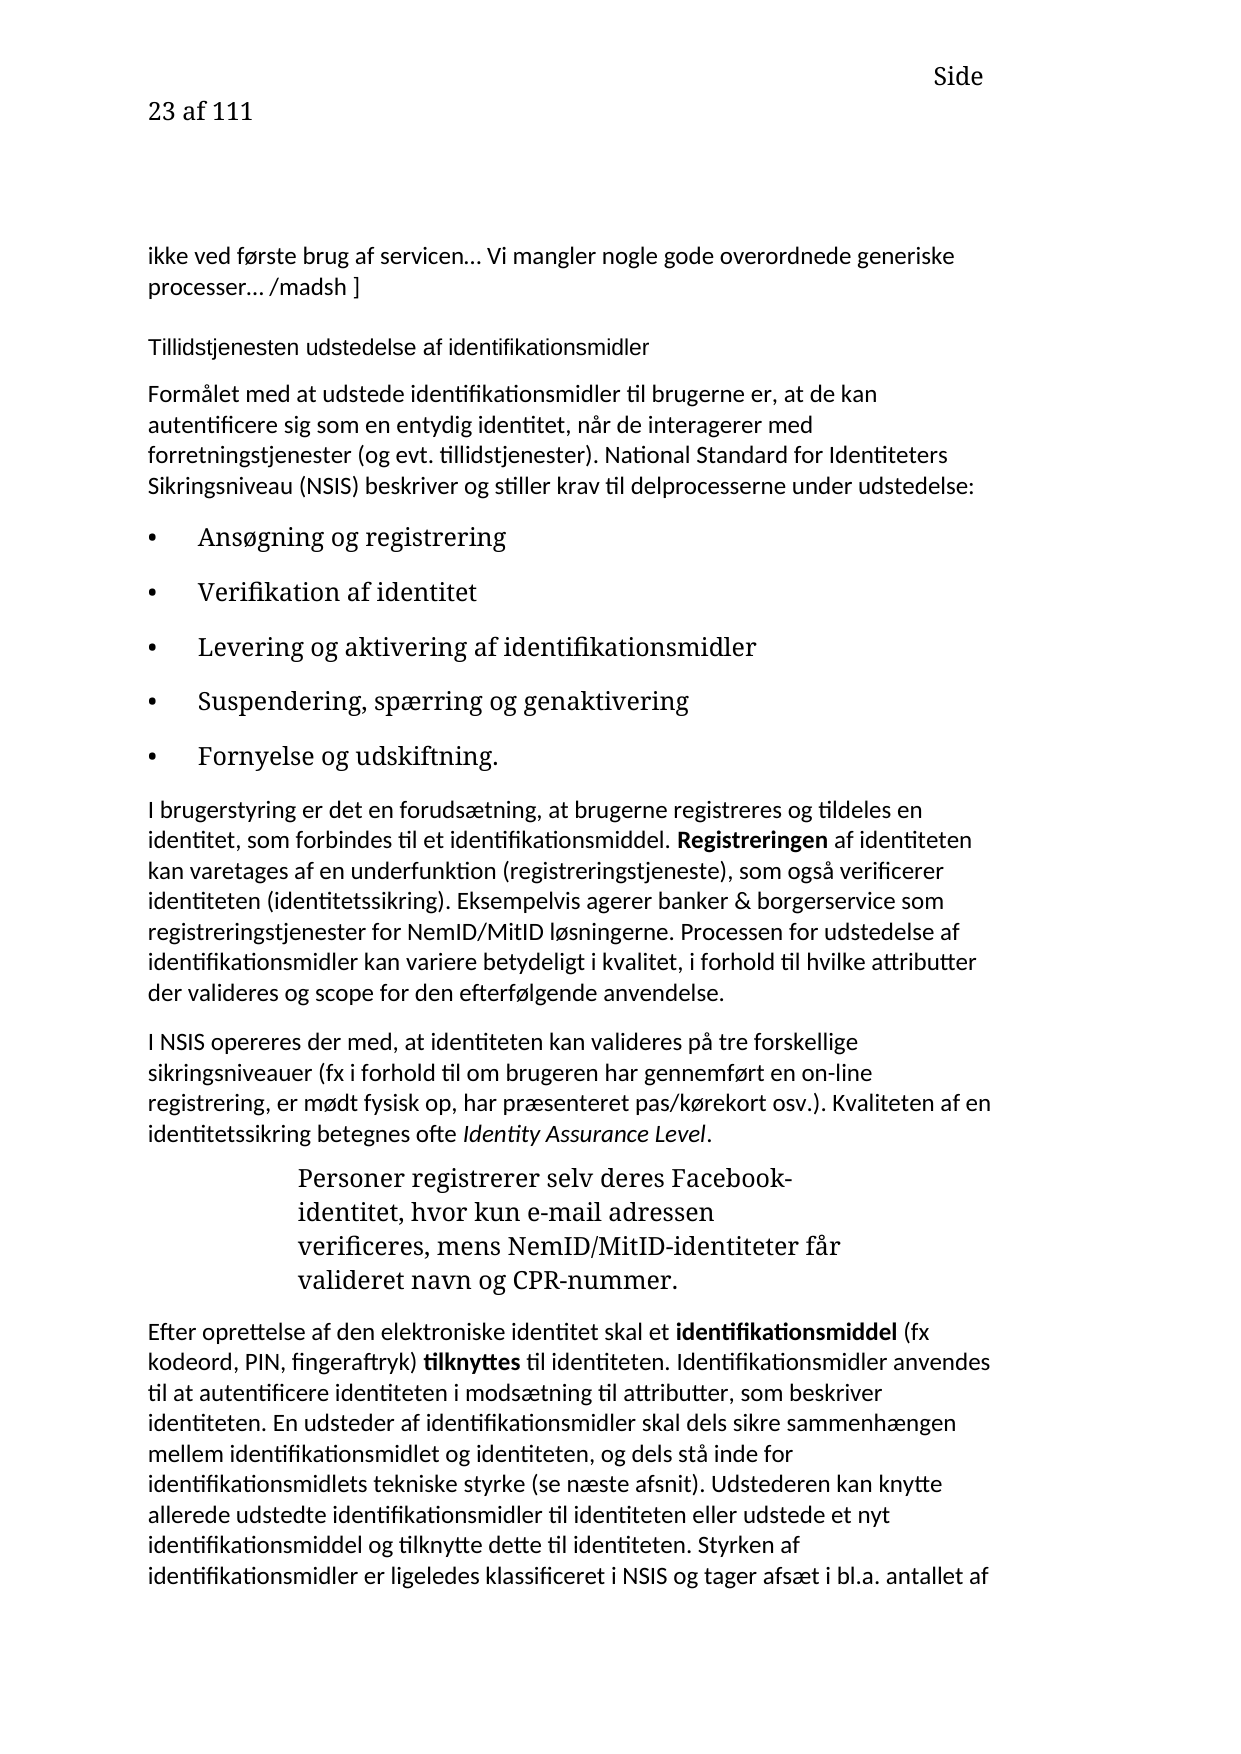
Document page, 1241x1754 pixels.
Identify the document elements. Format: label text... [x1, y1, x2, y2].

list Ansøgning og registrering [148, 519, 992, 553]
list Verifikation af identitet [148, 574, 992, 608]
subtitle Tillidstjenesten udstedelse af identifikationsmidler [148, 331, 992, 360]
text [148, 240, 992, 301]
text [148, 1316, 992, 1591]
text I brugerstyring er det en forudsætning, at brugerne registreres og tildeles en identitet, som forbindes til et identifikationsmiddel. Registreringen af identiteten kan varetages af en underfunktion (registreringstjeneste), som også verificerer identiteten (identitetssikring). Eksempelvis agerer banker & borgerservice som registreringstjenester for NemID/MitID løsningerne. Processen for udstedelse af identifikationsmidler kan variere betydeligt i kvalitet, i forhold til hvilke attributter der valideres og scope for den efterfølgende anvendelse. [148, 794, 992, 1007]
list Fornyelse og udskiftning. [148, 739, 992, 773]
text Personer registrerer selv deres Facebook-identitet, hvor kun e-mail adressen verificeres, mens NemID/MitID-identiteter får valideret navn og CPR-nummer. [298, 1161, 842, 1297]
text Formålet med at udstede identifikationsmidler til brugerne er, at de kan autentificere sig som en entydig identitet, når de interagerer med forretningstjenester (og evt. tillidstjenester). National Standard for Identiteters Sikringsniveau (NSIS) beskriver og stiller krav til delprocesserne under udstedelse: [148, 378, 992, 501]
list Suspendering, spærring og genaktivering [148, 684, 992, 718]
list Levering og aktivering af identifikationsmidler [148, 629, 992, 663]
text I NSIS opereres der med, at identiteten kan valideres på tre forskellige sikringsniveauer (fx i forhold til om brugeren har gennemført en on-line registrering, er mødt fysisk op, har præsenteret pas/kørekort osv.). Kvaliteten af en identitetssikring betegnes ofte Identity Assurance Level. [148, 1026, 992, 1148]
